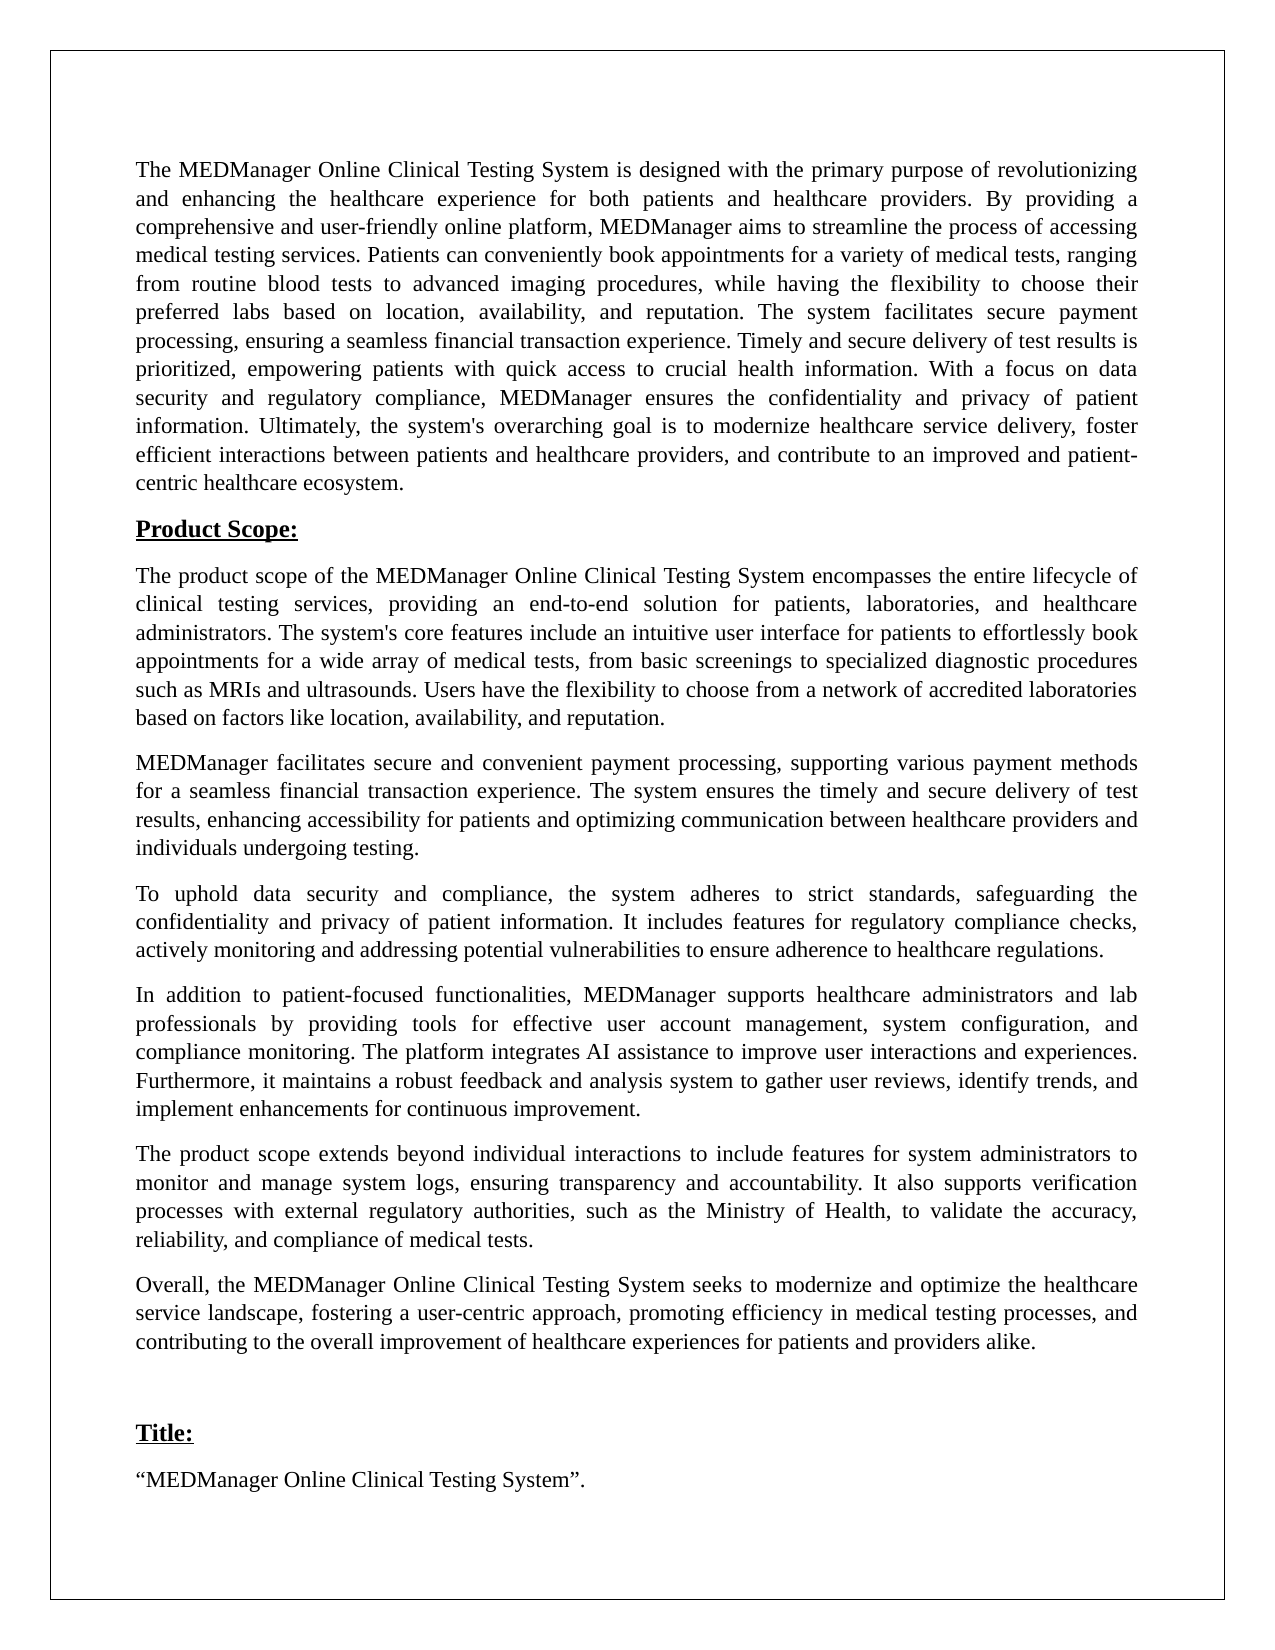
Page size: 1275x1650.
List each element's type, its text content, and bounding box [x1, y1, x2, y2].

text Product Scope: [135, 514, 1139, 543]
text Title: [135, 1418, 1139, 1447]
text The MEDManager Online Clinical Testing System is designed with the primary purpose of revolutionizing and enhancing the healthcare experience for both patients and healthcare providers. By providing a comprehensive and user-friendly online platform, MEDManager aims to streamline the process of accessing medical testing services. Patients can conveniently book appointments for a variety of medical tests, ranging from routine blood tests to advanced imaging procedures, while having the flexibility to choose their preferred labs based on location, availability, and reputation. The system facilitates secure payment processing, ensuring a seamless financial transaction experience. Timely and secure delivery of test results is prioritized, empowering patients with quick access to crucial health information. With a focus on data security and regulatory compliance, MEDManager ensures the confidentiality and privacy of patient information. Ultimately, the system's overarching goal is to modernize healthcare service delivery, foster efficient interactions between patients and healthcare providers, and contribute to an improved and patient-centric healthcare ecosystem. [135, 156, 1139, 495]
text The product scope of the MEDManager Online Clinical Testing System encompasses the entire lifecycle of clinical testing services, providing an end-to-end solution for patients, laboratories, and healthcare administrators. The system's core features include an intuitive user interface for patients to effortlessly book appointments for a wide array of medical tests, from basic screenings to specialized diagnostic procedures such as MRIs and ultrasounds. Users have the flexibility to choose from a network of accredited laboratories based on factors like location, availability, and reputation. [135, 562, 1139, 730]
text Overall, the MEDManager Online Clinical Testing System seeks to modernize and optimize the healthcare service landscape, fostering a user-centric approach, promoting efficiency in medical testing processes, and contributing to the overall improvement of healthcare experiences for patients and providers alike. [135, 1271, 1139, 1354]
text “MEDManager Online Clinical Testing System”. [135, 1466, 1139, 1492]
text The product scope extends beyond individual interactions to include features for system administrators to monitor and manage system logs, ensuring transparency and accountability. It also supports verification processes with external regulatory authorities, such as the Ministry of Health, to validate the accuracy, reliability, and compliance of medical tests. [135, 1140, 1139, 1252]
text To uphold data security and compliance, the system adheres to strict standards, safeguarding the confidentiality and privacy of patient information. It includes features for regulatory compliance checks, actively monitoring and addressing potential vulnerabilities to ensure adherence to healthcare regulations. [135, 879, 1139, 963]
text MEDManager facilitates secure and convenient payment processing, supporting various payment methods for a seamless financial transaction experience. The system ensures the timely and secure delivery of test results, enhancing accessibility for patients and optimizing communication between healthcare providers and individuals undergoing testing. [135, 749, 1139, 861]
text In addition to patient-focused functionalities, MEDManager supports healthcare administrators and lab professionals by providing tools for effective user account management, system configuration, and compliance monitoring. The platform integrates AI assistance to improve user interactions and experiences. Furthermore, it maintains a robust feedback and analysis system to gather user reviews, identify trends, and implement enhancements for continuous improvement. [135, 982, 1139, 1122]
